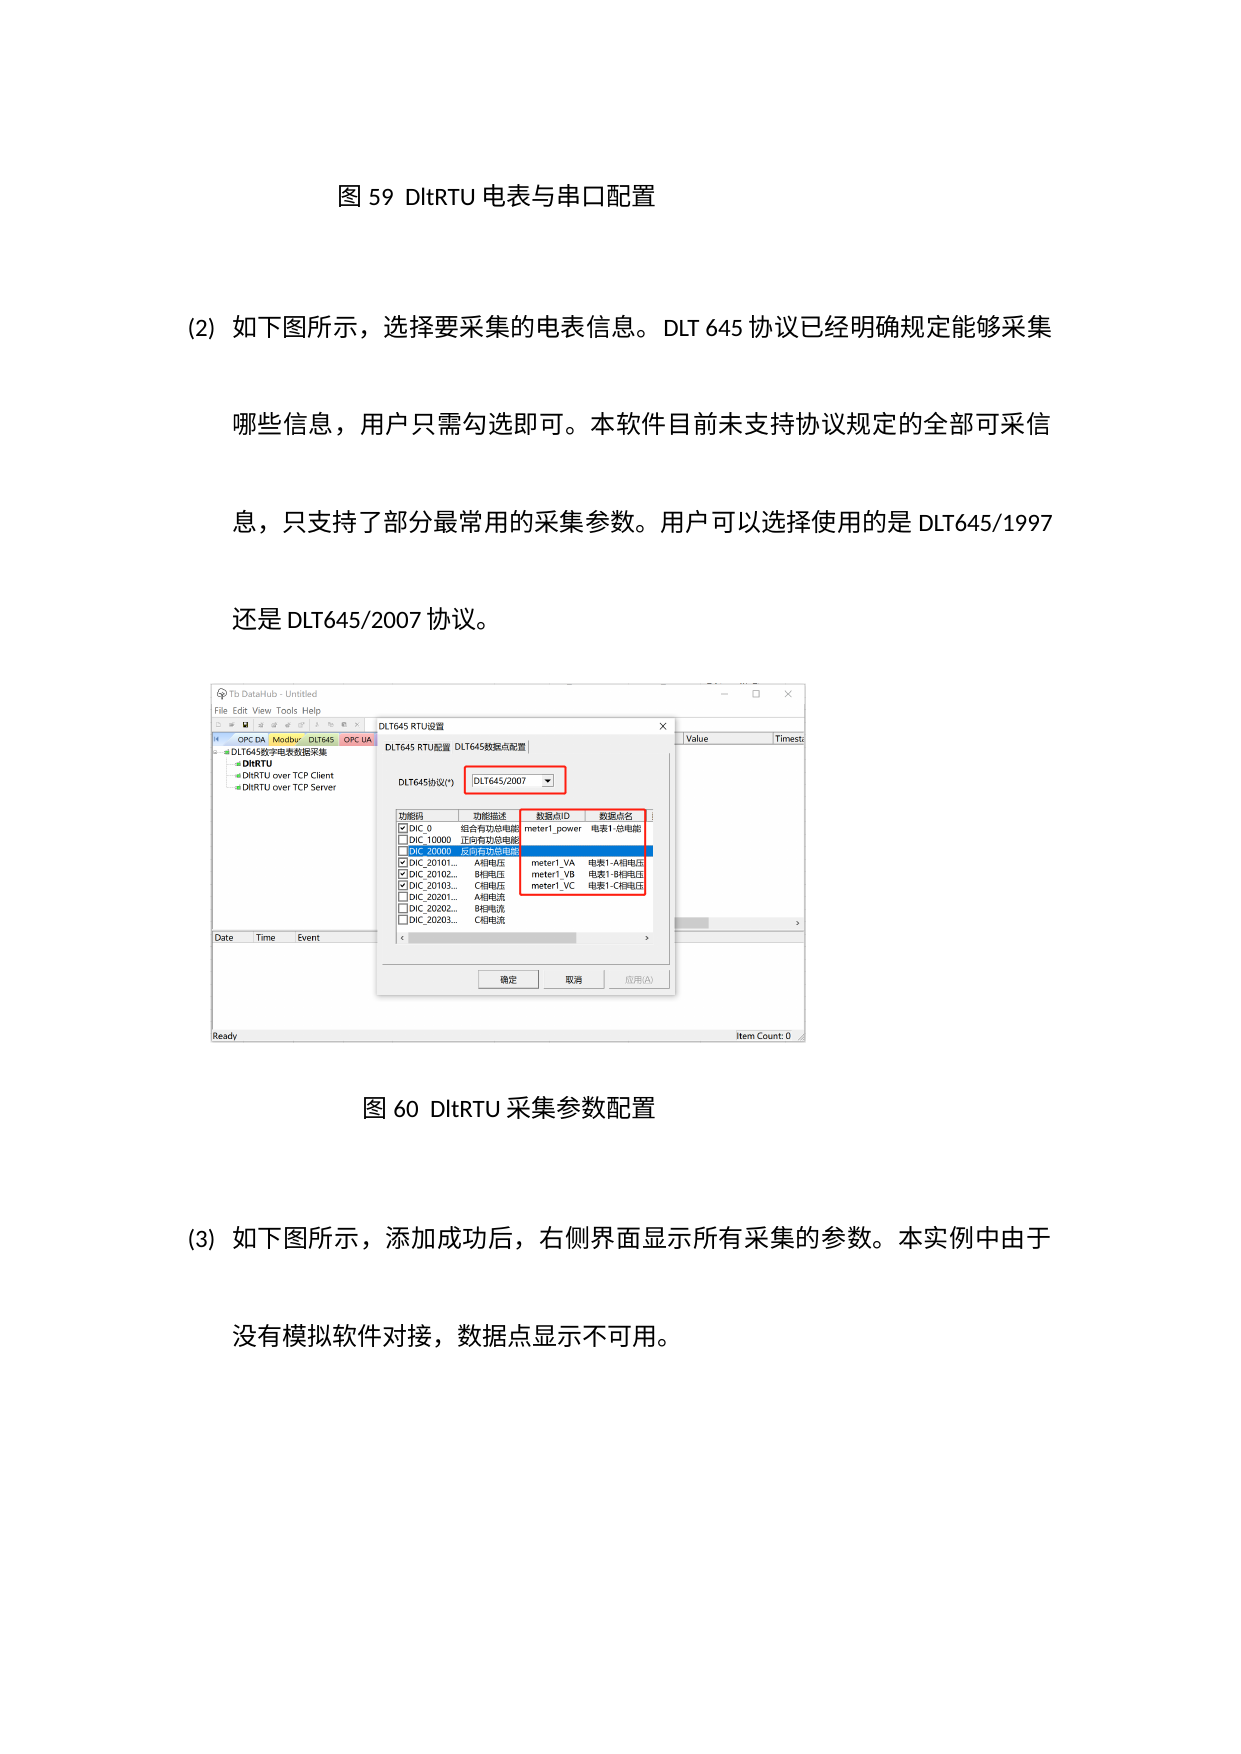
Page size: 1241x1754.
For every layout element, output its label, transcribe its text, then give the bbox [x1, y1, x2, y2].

picture [210, 683, 806, 1043]
list 图 59 DltRTU电表与串口配置 [187, 162, 1053, 227]
list 图 60 DltRTU采集参数配置 [187, 1074, 1053, 1139]
list 如下图所示，选择要采集的电表信息。DLT 645协议已经明确规定能够采集哪些信息，用户只需勾选即可。本软件目前未支持协议规定的全部可采信息，只支持了部分最常用的采集参数。用户可以选择使用的是DLT645/1997还是DLT645/2007协议。 [187, 293, 1053, 650]
list 如下图所示，添加成功后，右侧界面显示所有采集的参数。本实例中由于没有模拟软件对接，数据点显示不可用。 [187, 1204, 1053, 1367]
